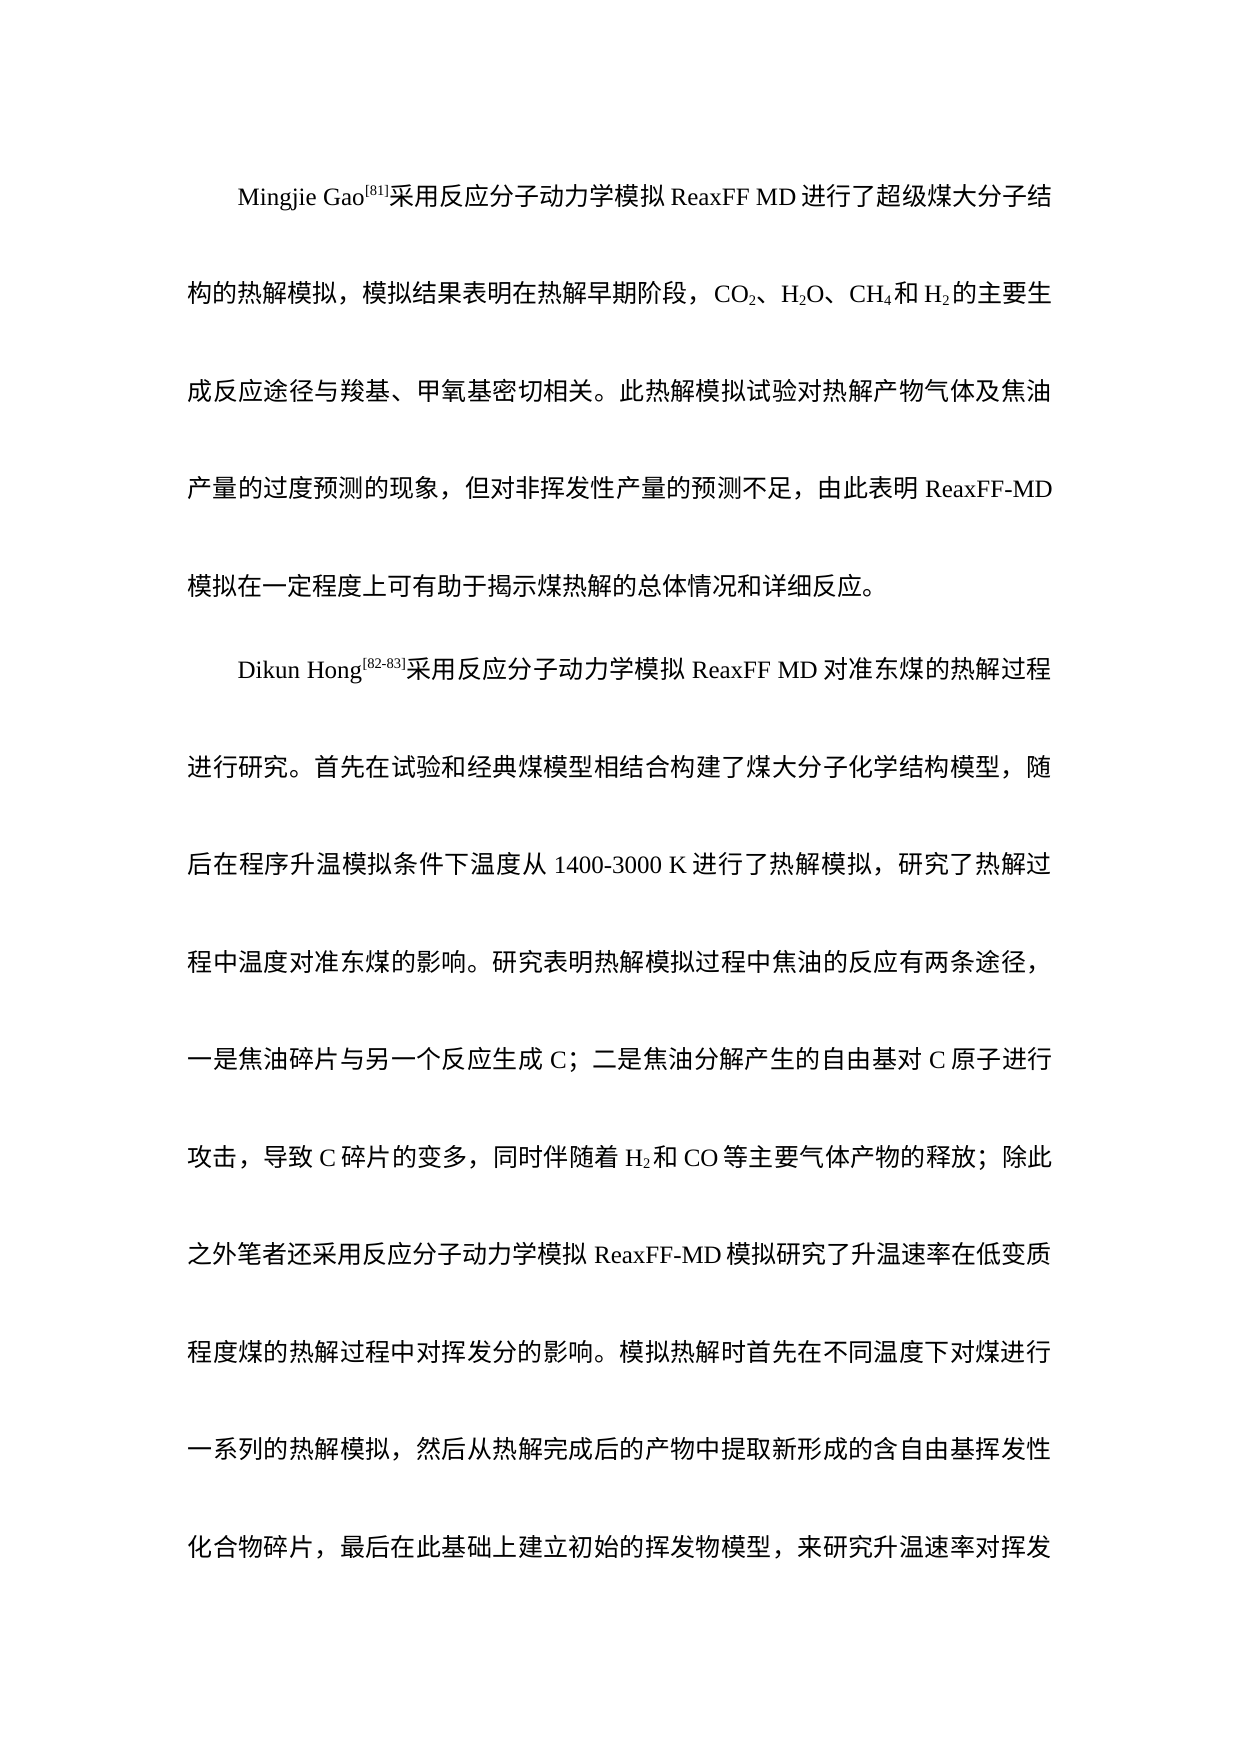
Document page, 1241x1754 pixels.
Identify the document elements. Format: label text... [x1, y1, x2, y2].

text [187, 635, 1053, 1578]
text Mingjie Gao[81]采用反应分子动力学模拟ReaxFF MD进行了超级煤大分子结构的热解模拟，模拟结果表明在热解早期阶段，CO2、H2O、CH4和H2的主要生成反应途径与羧基、甲氧基密切相关。此热解模拟试验对热解产物气体及焦油产量的过度预测的现象，但对非挥发性产量的预测不足，由此表明ReaxFF-MD模拟在一定程度上可有助于揭示煤热解的总体情况和详细反应。 [187, 162, 1053, 617]
